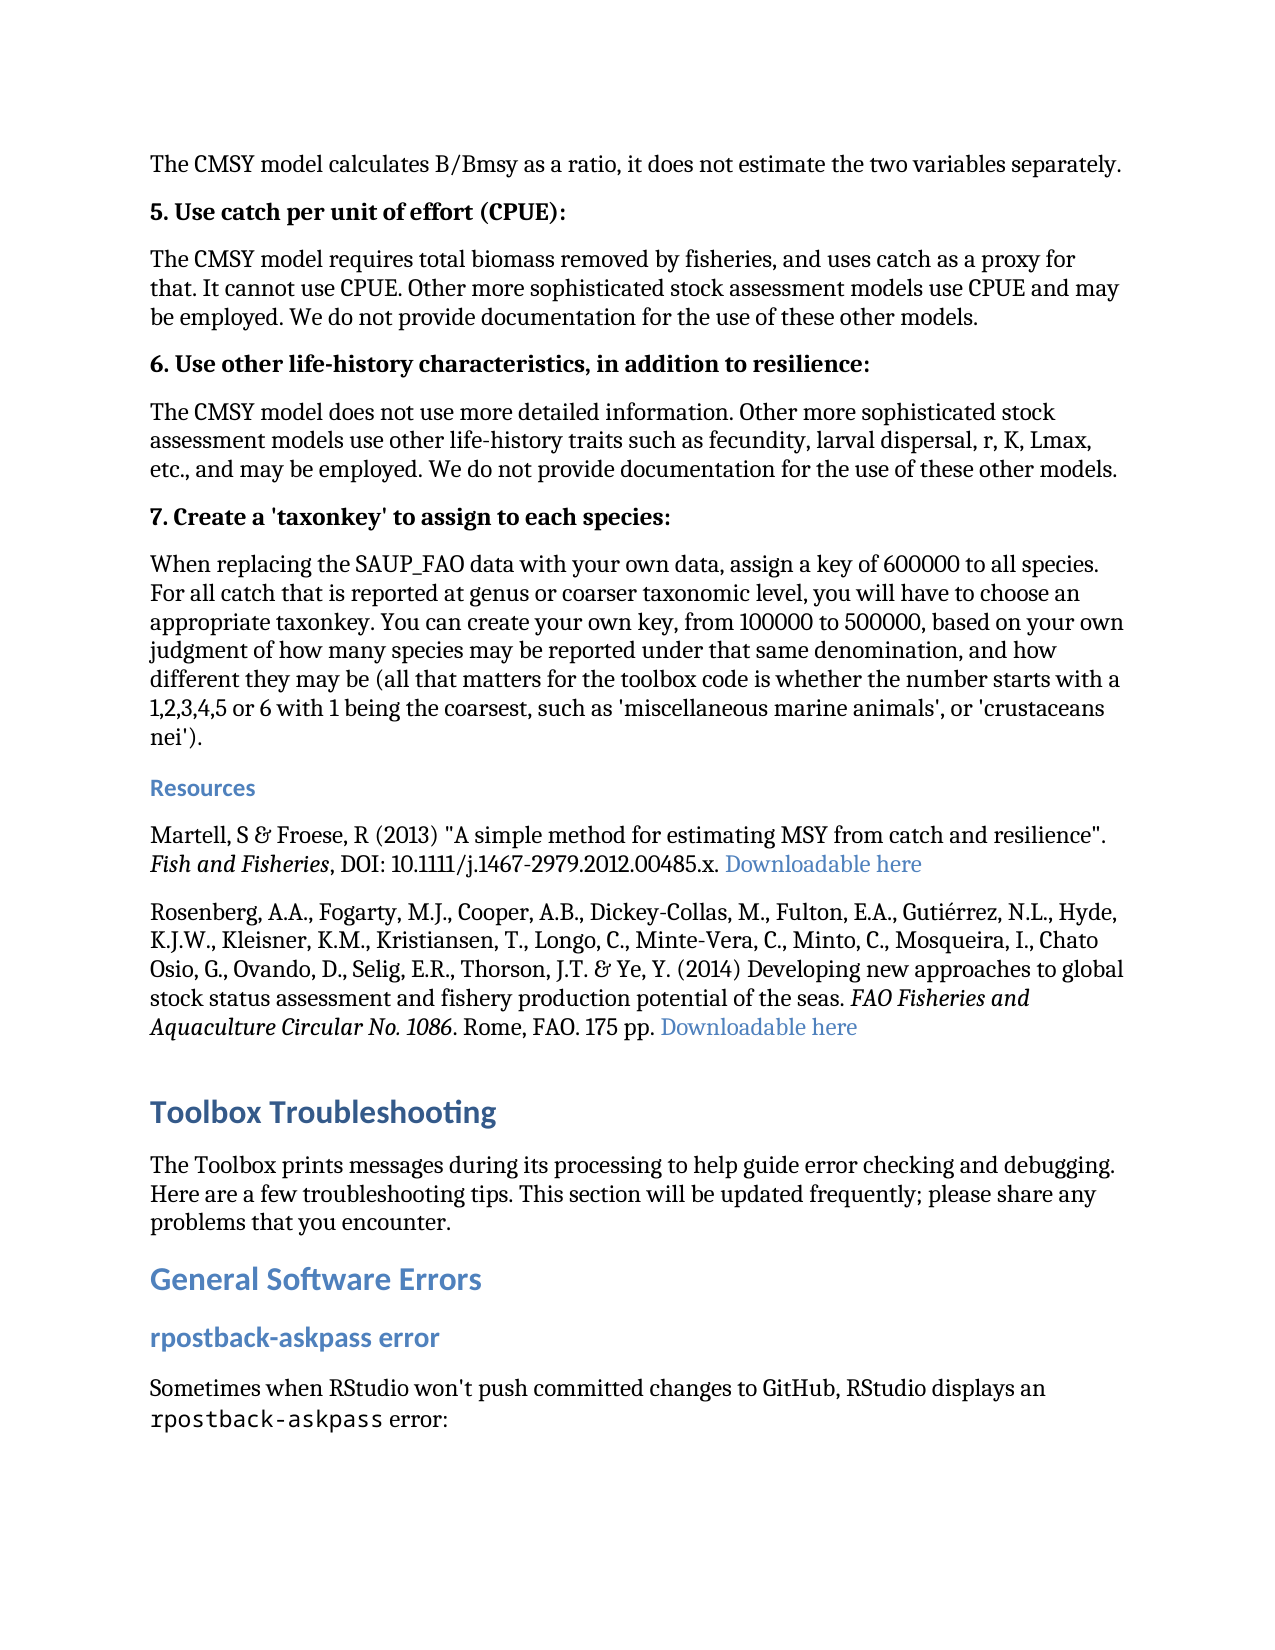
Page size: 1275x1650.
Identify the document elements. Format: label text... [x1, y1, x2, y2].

text The Toolbox prints messages during its processing to help guide error checking and debugging. Here are a few troubleshooting tips. This section will be updated frequently; please share any problems that you encounter. [150, 1151, 1125, 1237]
subtitle Toolbox Troubleshooting [150, 1091, 1125, 1132]
subtitle General Software Errors [150, 1258, 1125, 1299]
text Rosenberg, A.A., Fogarty, M.J., Cooper, A.B., Dickey-Collas, M., Fulton, E.A., Gutiérrez, N.L., Hyde, K.J.W., Kleisner, K.M., Kristiansen, T., Longo, C., Minte-Vera, C., Minto, C., Mosqueira, I., Chato Osio, G., Ovando, D., Selig, E.R., Thorson, J.T. & Ye, Y. (2014) Developing new approaches to global stock status assessment and fishery production potential of the seas. FAO Fisheries and Aquaculture Circular No. 1086. Rome, FAO. 175 pp. Downloadable here [150, 898, 1125, 1041]
text 5. Use catch per unit of effort (CPUE): [150, 197, 1125, 226]
subtitle Resources [150, 772, 1125, 803]
text When replacing the SAUP_FAO data with your own data, assign a key of 600000 to all species. For all catch that is reported at genus or coarser taxonomic level, you will have to choose an appropriate taxonkey. You can create your own key, from 100000 to 500000, based on your own judgment of how many species may be reported under that same denomination, and how different they may be (all that matters for the toolbox code is whether the number starts with a 1,2,3,4,5 or 6 with 1 being the coarsest, such as 'miscellaneous marine animals', or 'crustaceans nei'). [150, 550, 1125, 751]
text 6. Use other life-history characteristics, in addition to resilience: [150, 350, 1125, 379]
text The CMSY model does not use more detailed information. Other more sophisticated stock assessment models use other life-history traits such as fecundity, larval dispersal, r, K, Lmax, etc., and may be employed. We do not provide documentation for the use of these other models. [150, 397, 1125, 484]
text The CMSY model calculates B/Bmsy as a ratio, it does not estimate the two variables separately. [150, 150, 1125, 179]
subtitle rpostback-askpass error [150, 1319, 1125, 1355]
text The CMSY model requires total biomass removed by fisheries, and uses catch as a proxy for that. It cannot use CPUE. Other more sophisticated stock assessment models use CPUE and may be employed. We do not provide documentation for the use of these other models. [150, 245, 1125, 331]
text 7. Create a 'taxonkey' to assign to each species: [150, 502, 1125, 531]
text Sometimes when RStudio won't push committed changes to GitHub, RStudio displays an rpostback-askpass error: [150, 1374, 1125, 1434]
text Martell, S & Froese, R (2013) "A simple method for estimating MSY from catch and resilience". Fish and Fisheries, DOI: 10.1111/j.1467-2979.2012.00485.x. Downloadable here [150, 821, 1125, 879]
